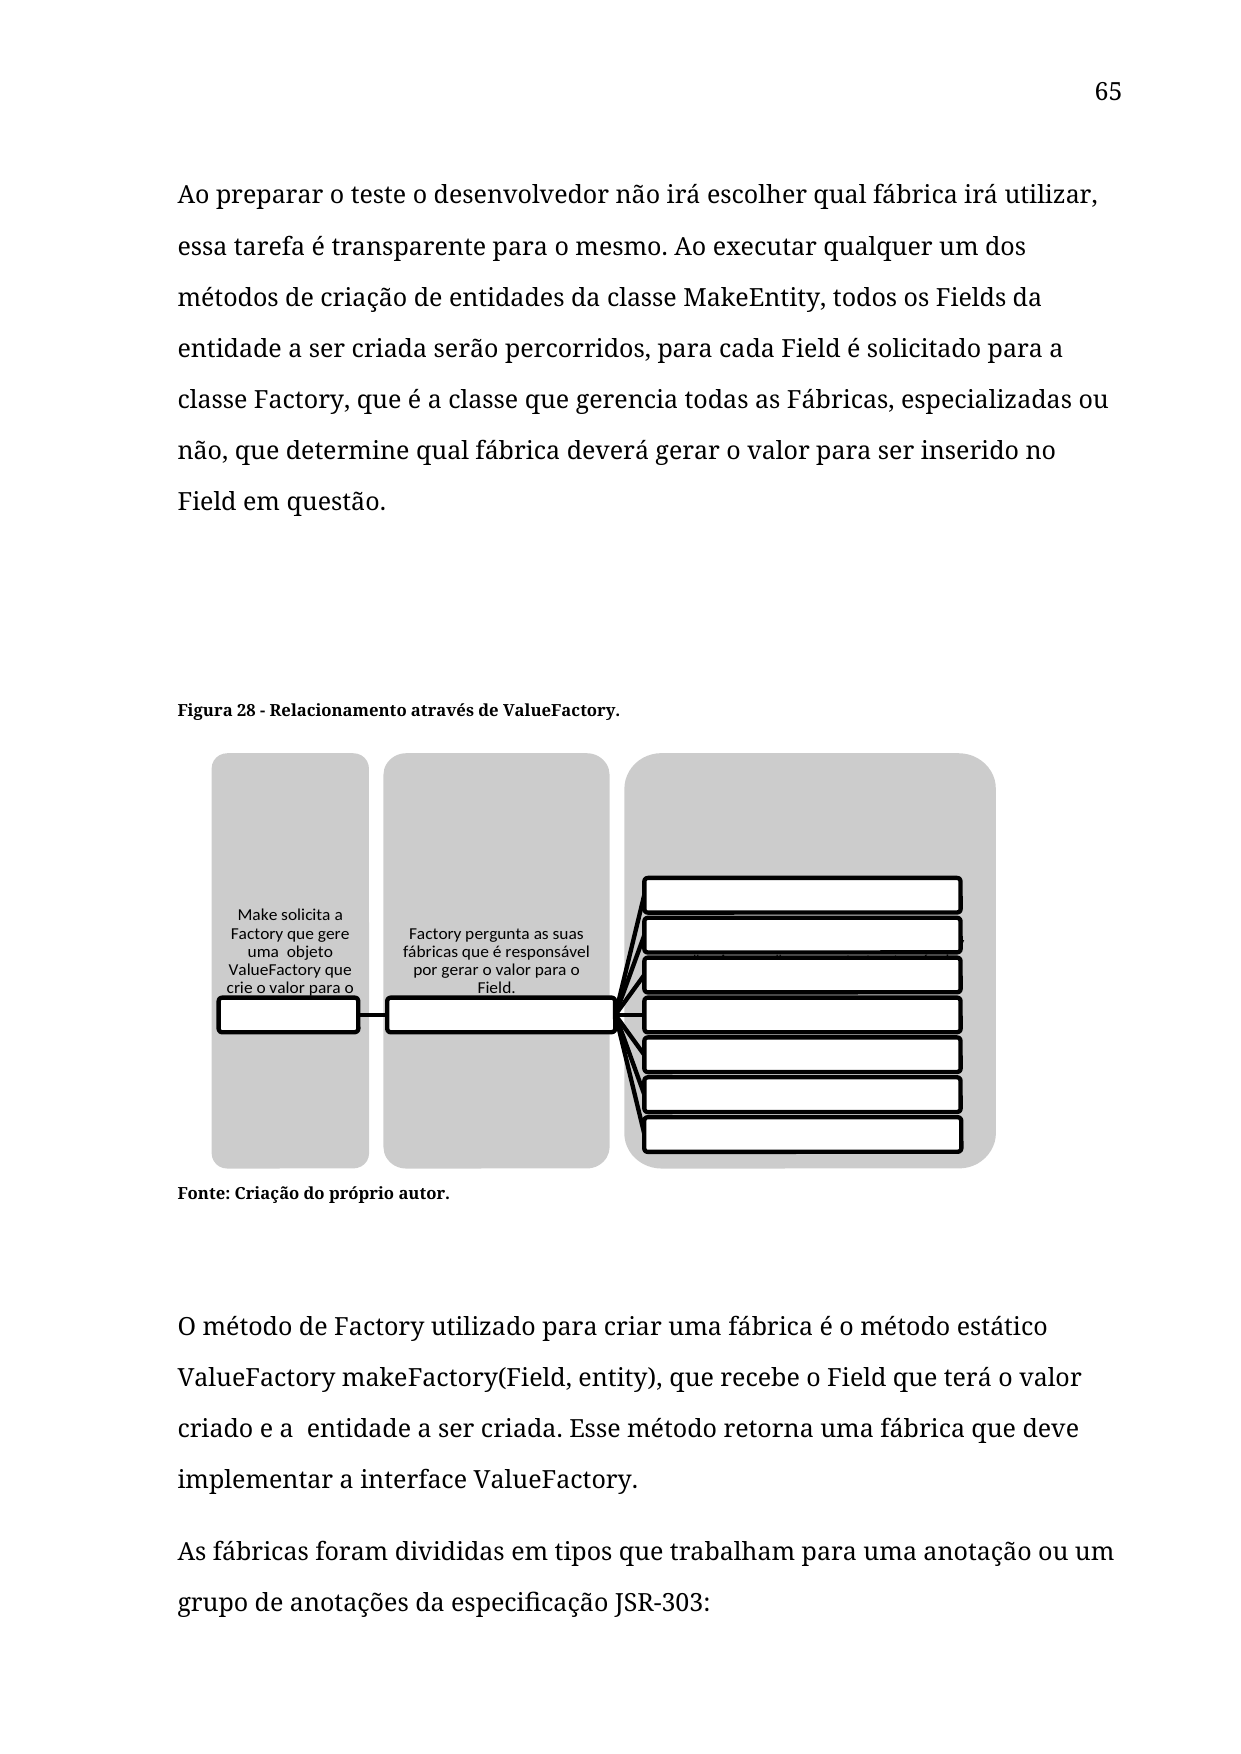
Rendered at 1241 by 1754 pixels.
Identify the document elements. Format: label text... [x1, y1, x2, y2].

text Fonte: Criação do próprio autor. [177, 754, 1122, 1204]
text Ao preparar o teste o desenvolvedor não irá escolher qual fábrica irá utilizar, essa tarefa é transparente para o mesmo. Ao executar qualquer um dos métodos de criação de entidades da classe MakeEntity, todos os Fields da entidade a ser criada serão percorridos, para cada Field é solicitado para a classe Factory, que é a classe que gerencia todas as Fábricas, especializadas ou não, que determine qual fábrica deverá gerar o valor para ser inserido no Field em questão. [177, 177, 1122, 517]
text O método de Factory utilizado para criar uma fábrica é o método estático ValueFactory makeFactory(Field, entity), que recebe o Field que terá o valor criado e a entidade a ser criada. Esse método retorna uma fábrica que deve implementar a interface ValueFactory. [177, 1308, 1122, 1496]
text As fábricas foram divididas em tipos que trabalham para uma anotação ou um grupo de anotações da especificação JSR-303: [177, 1533, 1122, 1618]
